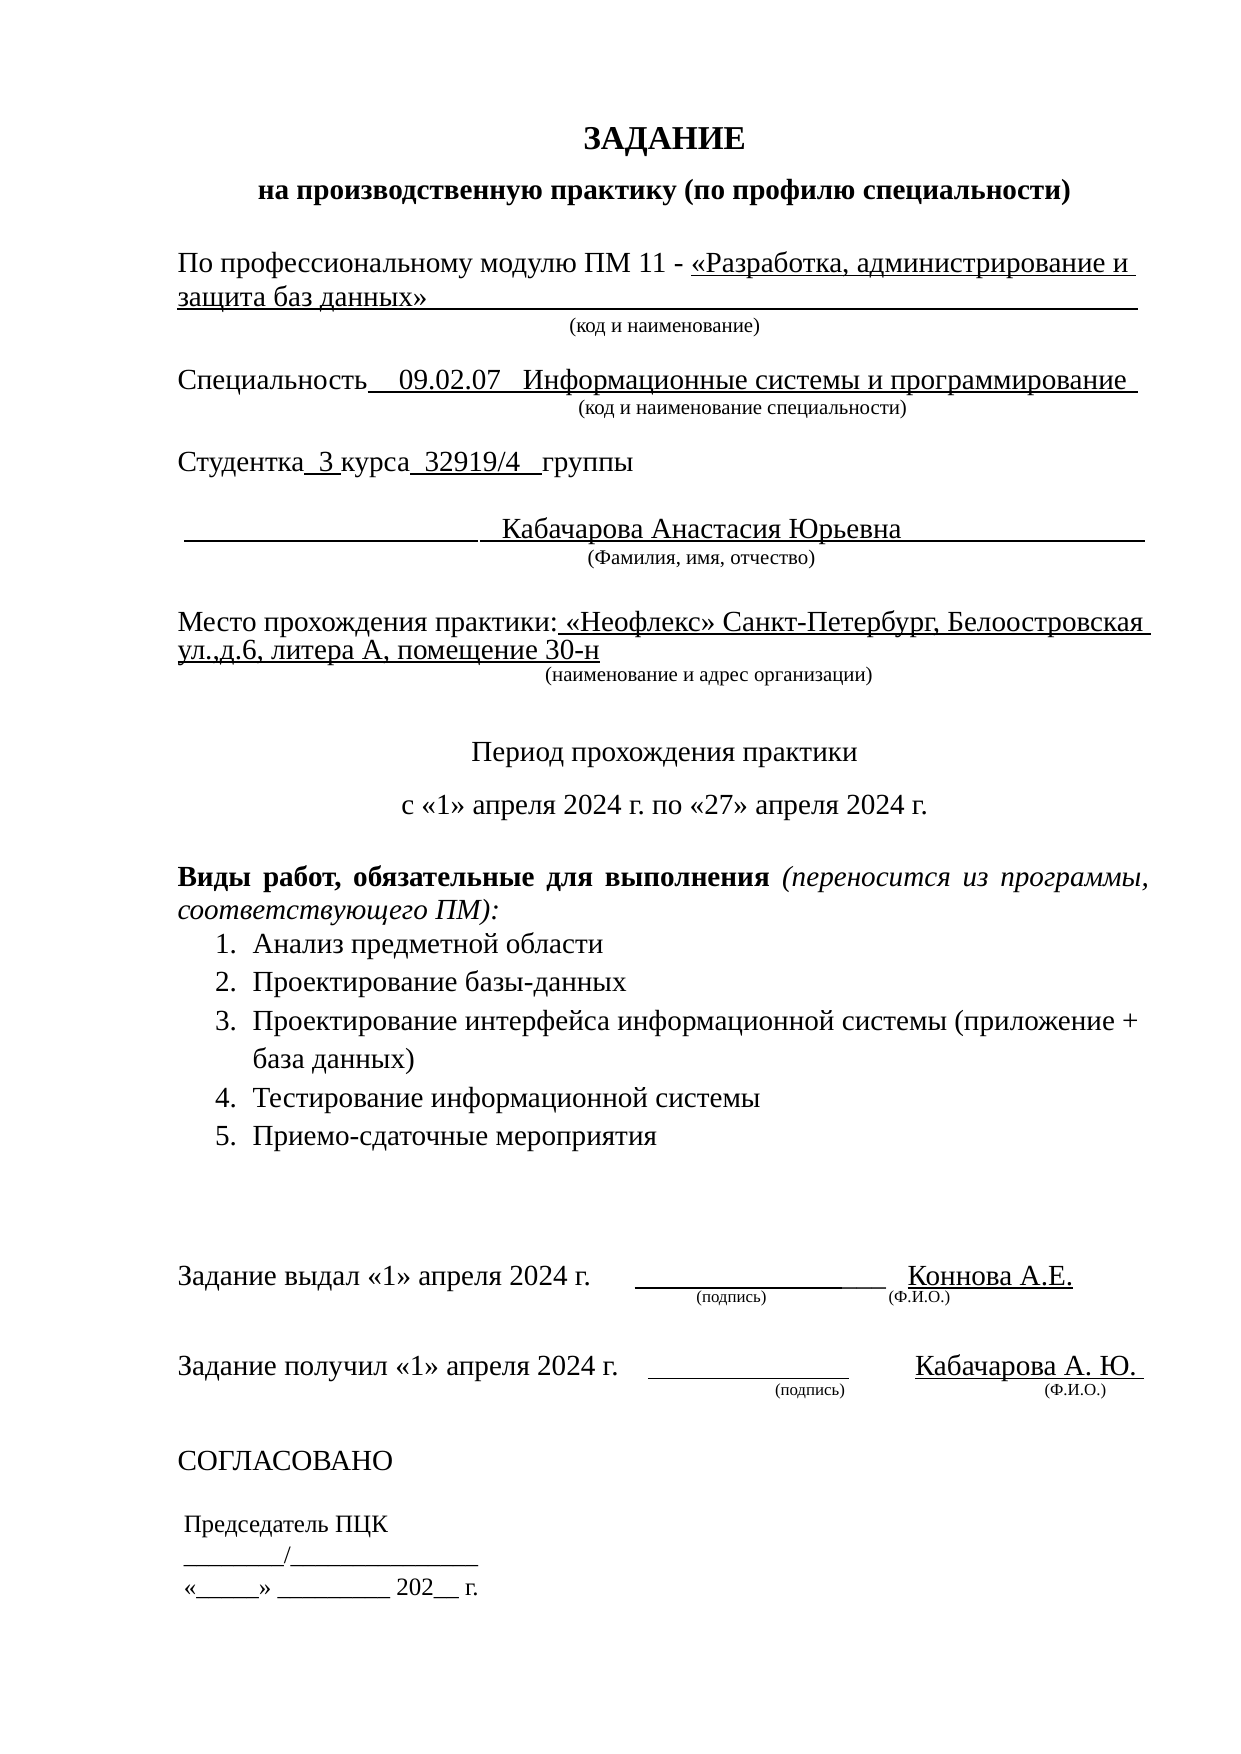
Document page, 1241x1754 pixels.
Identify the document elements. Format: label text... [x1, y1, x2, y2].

text Виды работ, обязательные для выполнения (переносится из программы, соответствующего ПМ): [177, 859, 1152, 926]
list Тестирование информационной системы [215, 1080, 1152, 1113]
text Период прохождения практики [177, 738, 1152, 767]
text Специальность 09.02.07 Информационные системы и программирование [177, 362, 1152, 395]
text Место прохождения практики: «Неофлекс» Санкт-Петербург, Белоостровская ул.,д.6, литера А, помещение 30-н [177, 609, 1152, 666]
text Студентка 3 курса 32919/4 группы [177, 444, 1152, 478]
text (код и наименование) [177, 313, 1152, 337]
text Задание получил «1» апреля 2024 г. Кабачарова А. Ю. (подпись) (Ф.И.О.) [177, 1353, 1152, 1414]
text Кабачарова Анастасия Юрьевна [177, 511, 1152, 545]
text ЗАДАНИЕ [177, 118, 1152, 156]
list Проектирование базы-данных [215, 964, 1152, 998]
text СОГЛАСОВАНО [177, 1448, 1152, 1476]
list Приемо-сдаточные мероприятия [215, 1118, 1152, 1152]
text (Фамилия, имя, отчество) [177, 545, 1152, 569]
text с «1» апреля 2024 г. по «27» апреля 2024 г. [177, 792, 1152, 820]
text Председатель ПЦК [177, 1509, 1152, 1538]
list Проектирование интерфейса информационной системы (приложение + база данных) [215, 1003, 1152, 1075]
text (наименование и адрес организации) [177, 666, 1152, 686]
text (код и наименование специальности) [177, 395, 1152, 419]
text «_____» _________ 202__ г. [177, 1572, 1152, 1600]
text ________/_______________ [177, 1541, 1152, 1569]
list Анализ предметной области [215, 926, 1152, 959]
text (подпись) (Ф.И.О.) [177, 1291, 1152, 1319]
text По профессиональному модулю ПМ 11 - «Разработка, администрирование и защита баз данных» [177, 246, 1152, 313]
text Задание выдал «1» апреля 2024 г. ___ Коннова А.Е. [177, 1263, 1152, 1291]
text на производственную практику (по профилю специальности) [177, 172, 1152, 206]
